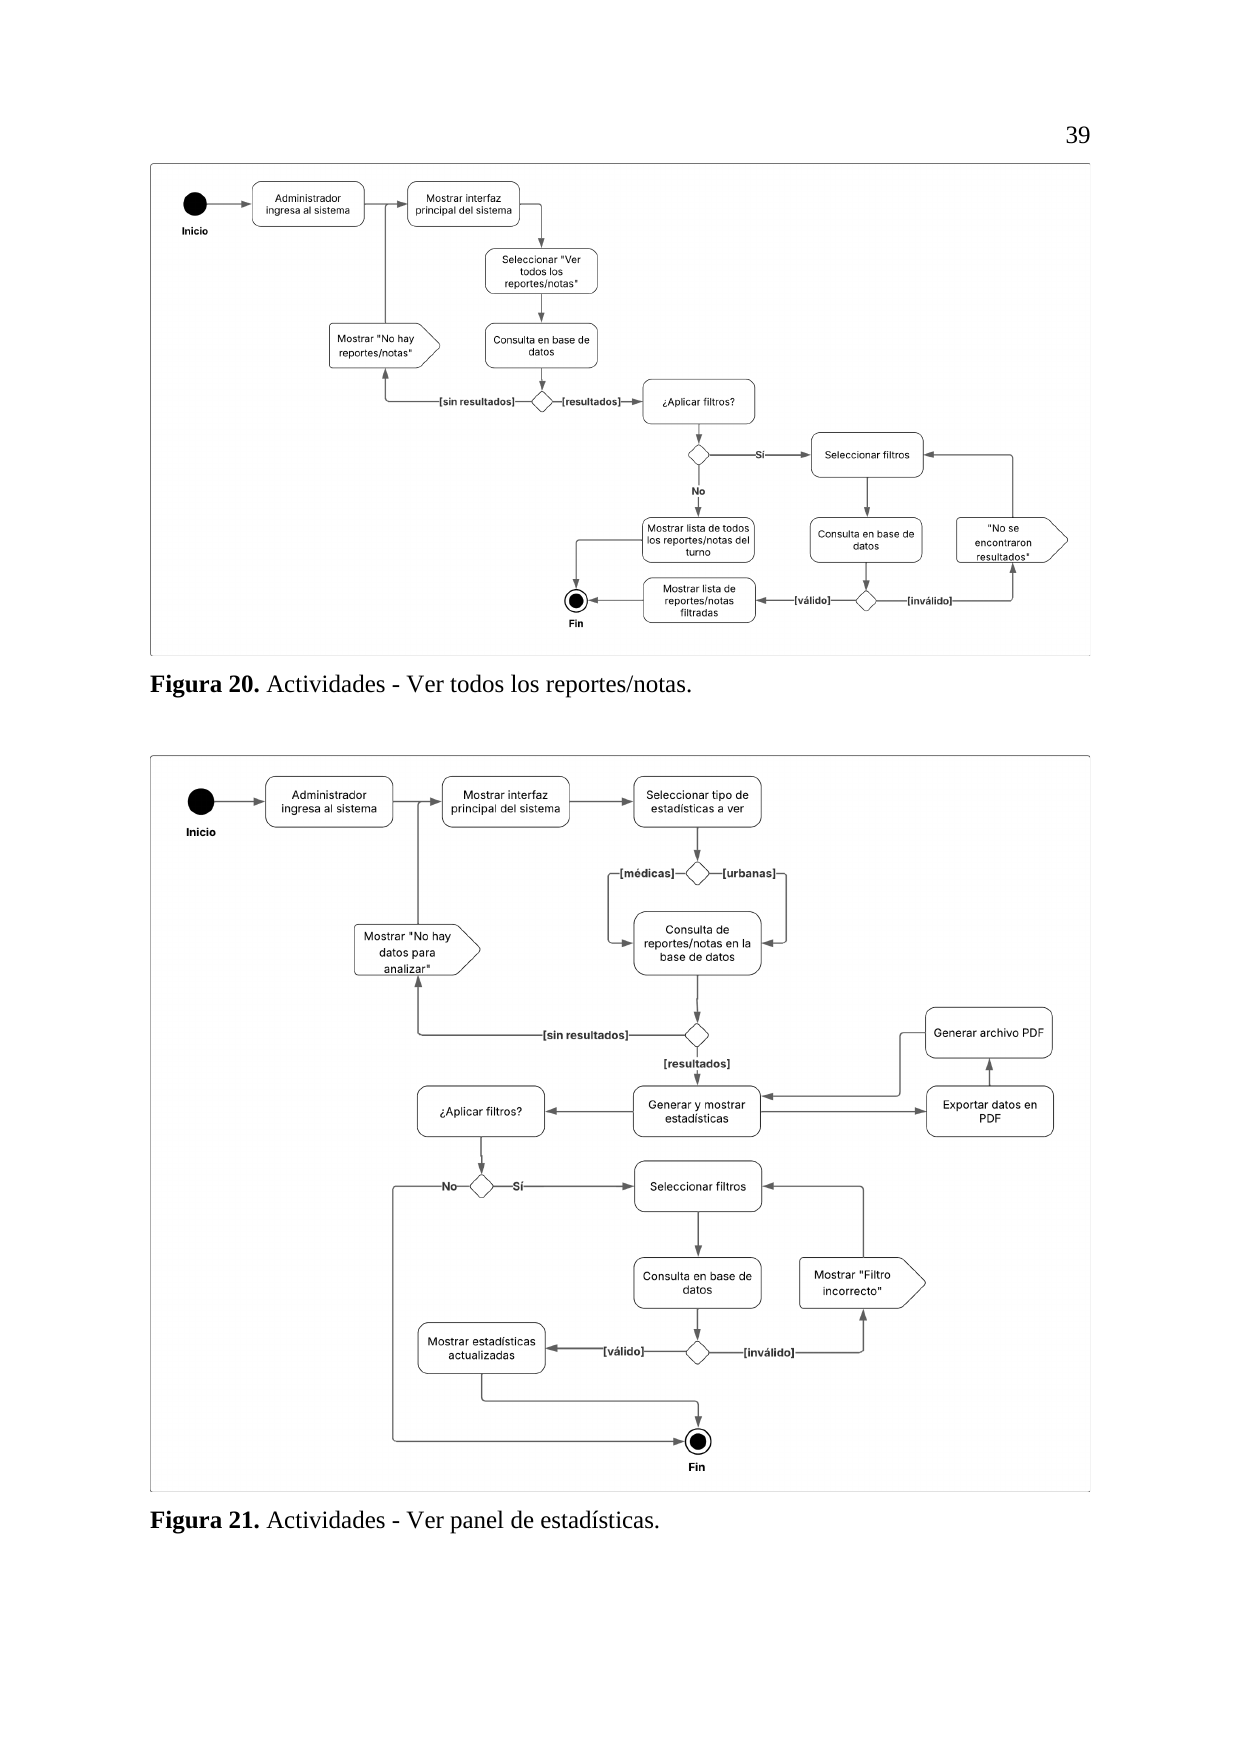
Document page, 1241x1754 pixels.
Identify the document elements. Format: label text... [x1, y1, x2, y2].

text Figura 21. Actividades - Ver panel de estadísticas. [150, 1506, 1090, 1534]
text Figura 20. Actividades - Ver todos los reportes/notas. [150, 669, 1090, 698]
picture [150, 163, 1091, 656]
picture [150, 755, 1091, 1492]
